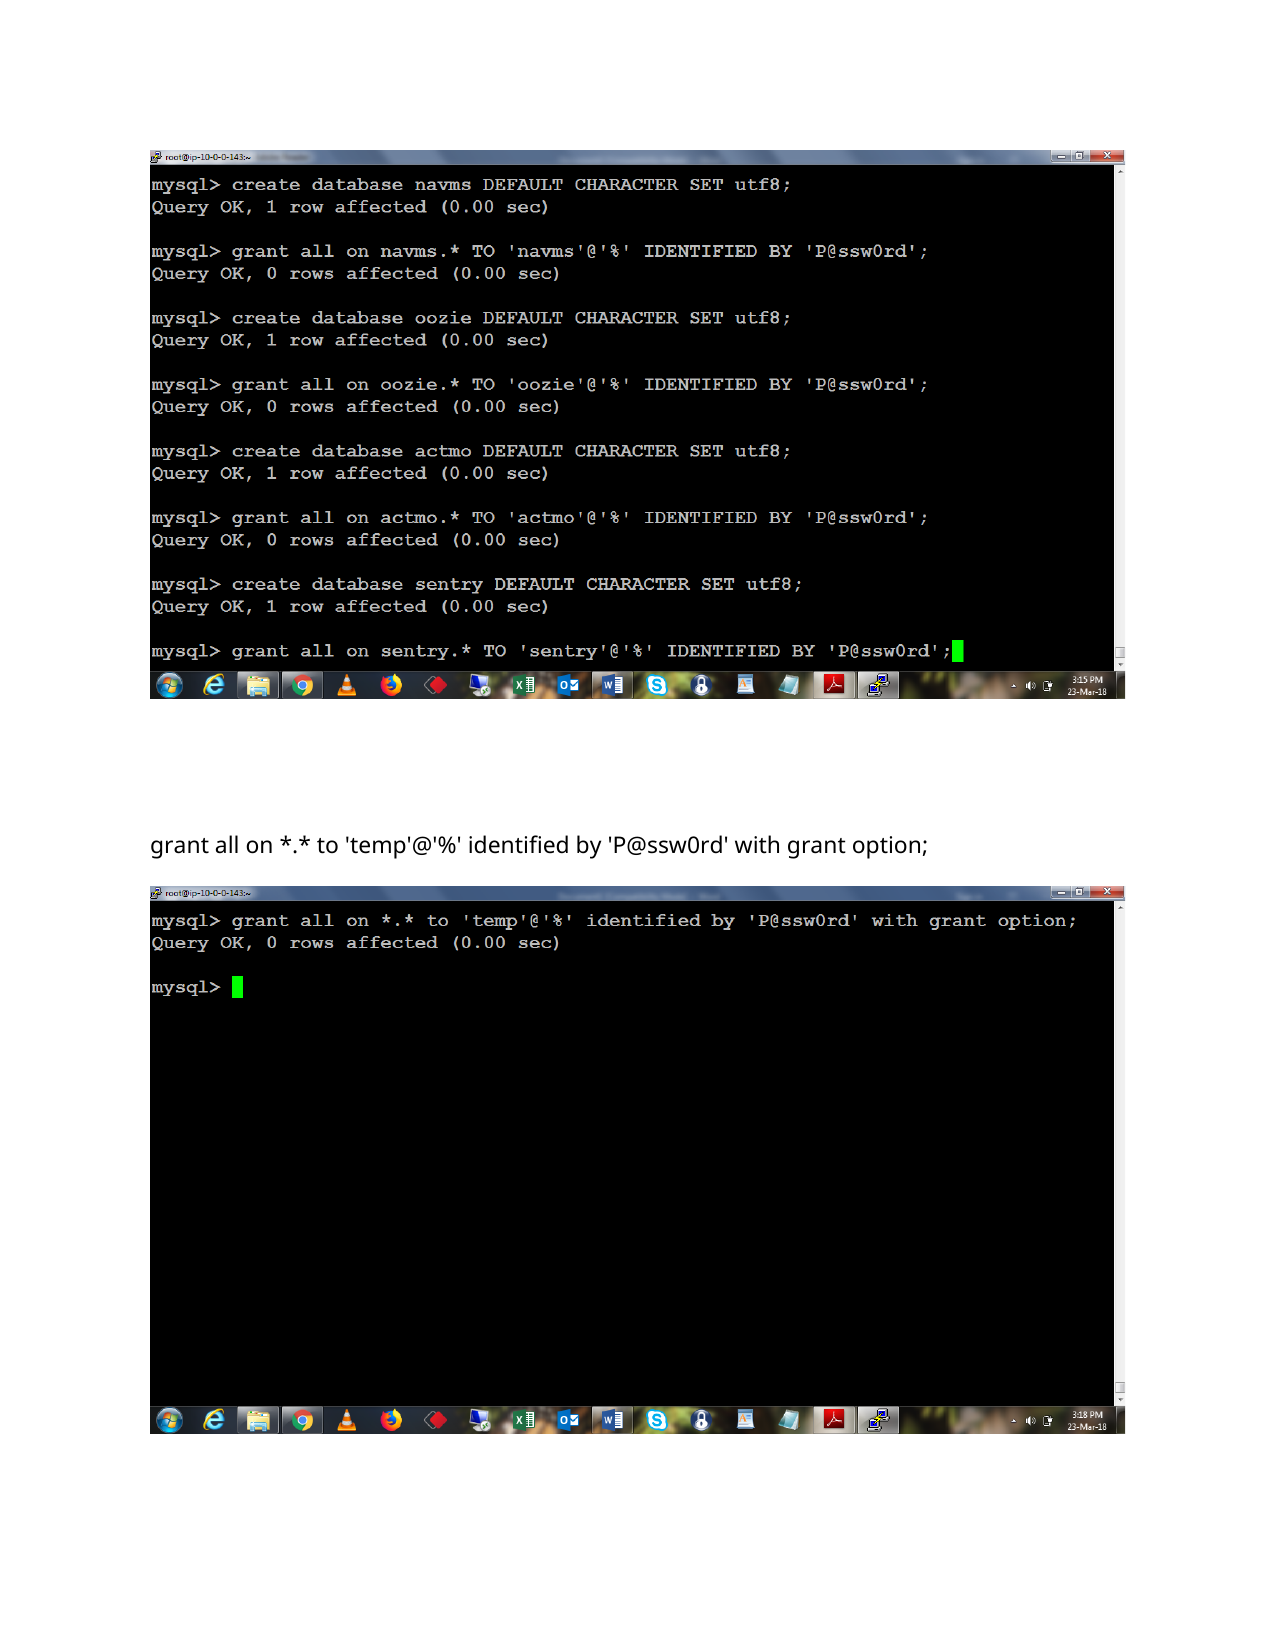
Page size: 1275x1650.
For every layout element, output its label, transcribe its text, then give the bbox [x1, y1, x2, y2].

picture [150, 886, 1125, 1434]
text grant all on *.* to 'temp'@'%' identified by 'P@ssw0rd' with grant option; [150, 829, 1125, 860]
picture [150, 150, 1125, 699]
